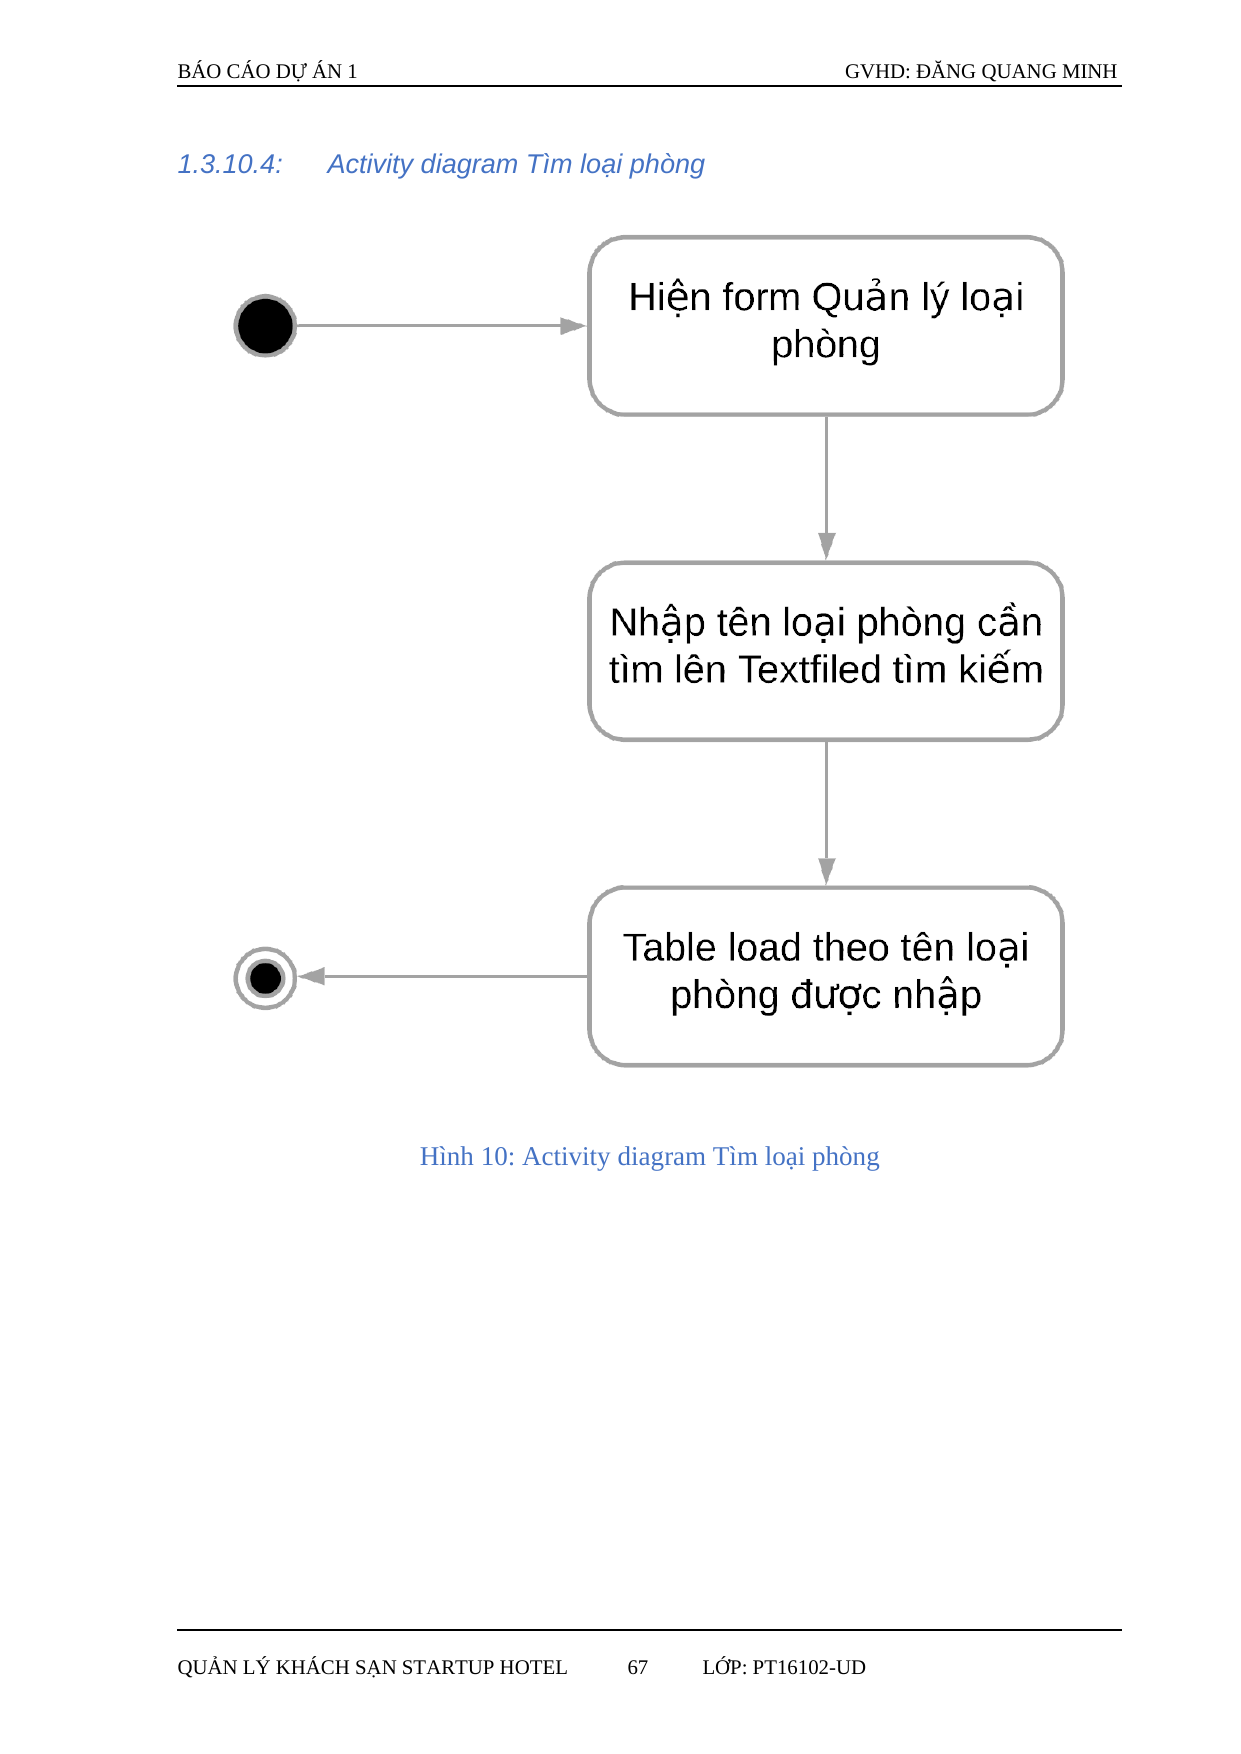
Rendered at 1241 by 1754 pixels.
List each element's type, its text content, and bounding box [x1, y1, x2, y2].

text Hình 10: Activity diagram Tìm loại phòng [177, 1141, 1122, 1172]
subtitle Activity diagram Tìm loại phòng [177, 148, 1122, 178]
picture [177, 178, 1123, 1124]
